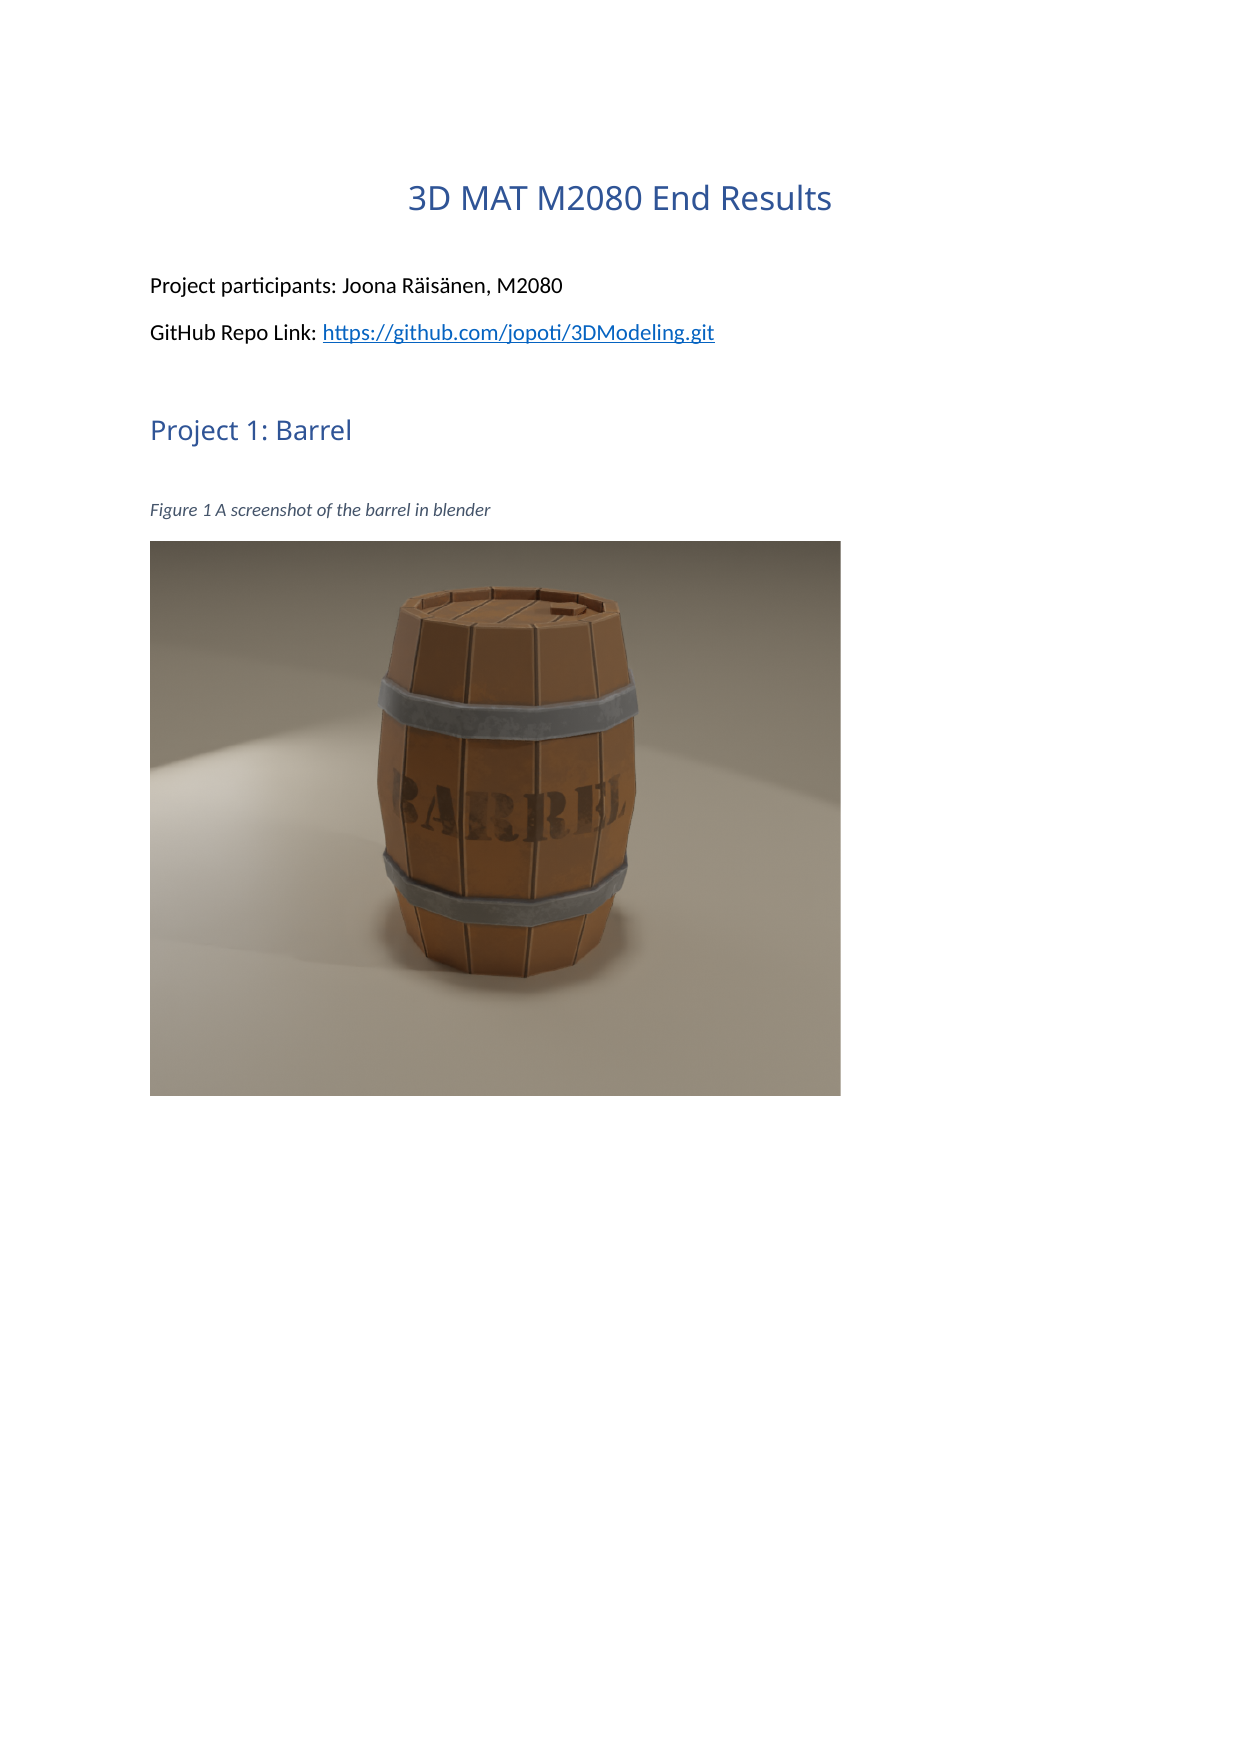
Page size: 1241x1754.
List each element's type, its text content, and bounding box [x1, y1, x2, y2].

subtitle 3D MAT M2080 End Results [150, 175, 1090, 220]
text Project participants: Joona Räisänen, M2080 [150, 271, 1090, 299]
subtitle Project 1: Barrel [150, 411, 1090, 448]
picture [150, 541, 841, 1096]
text GitHub Repo Link: https://github.com/jopoti/3DModeling.git [150, 318, 1090, 346]
